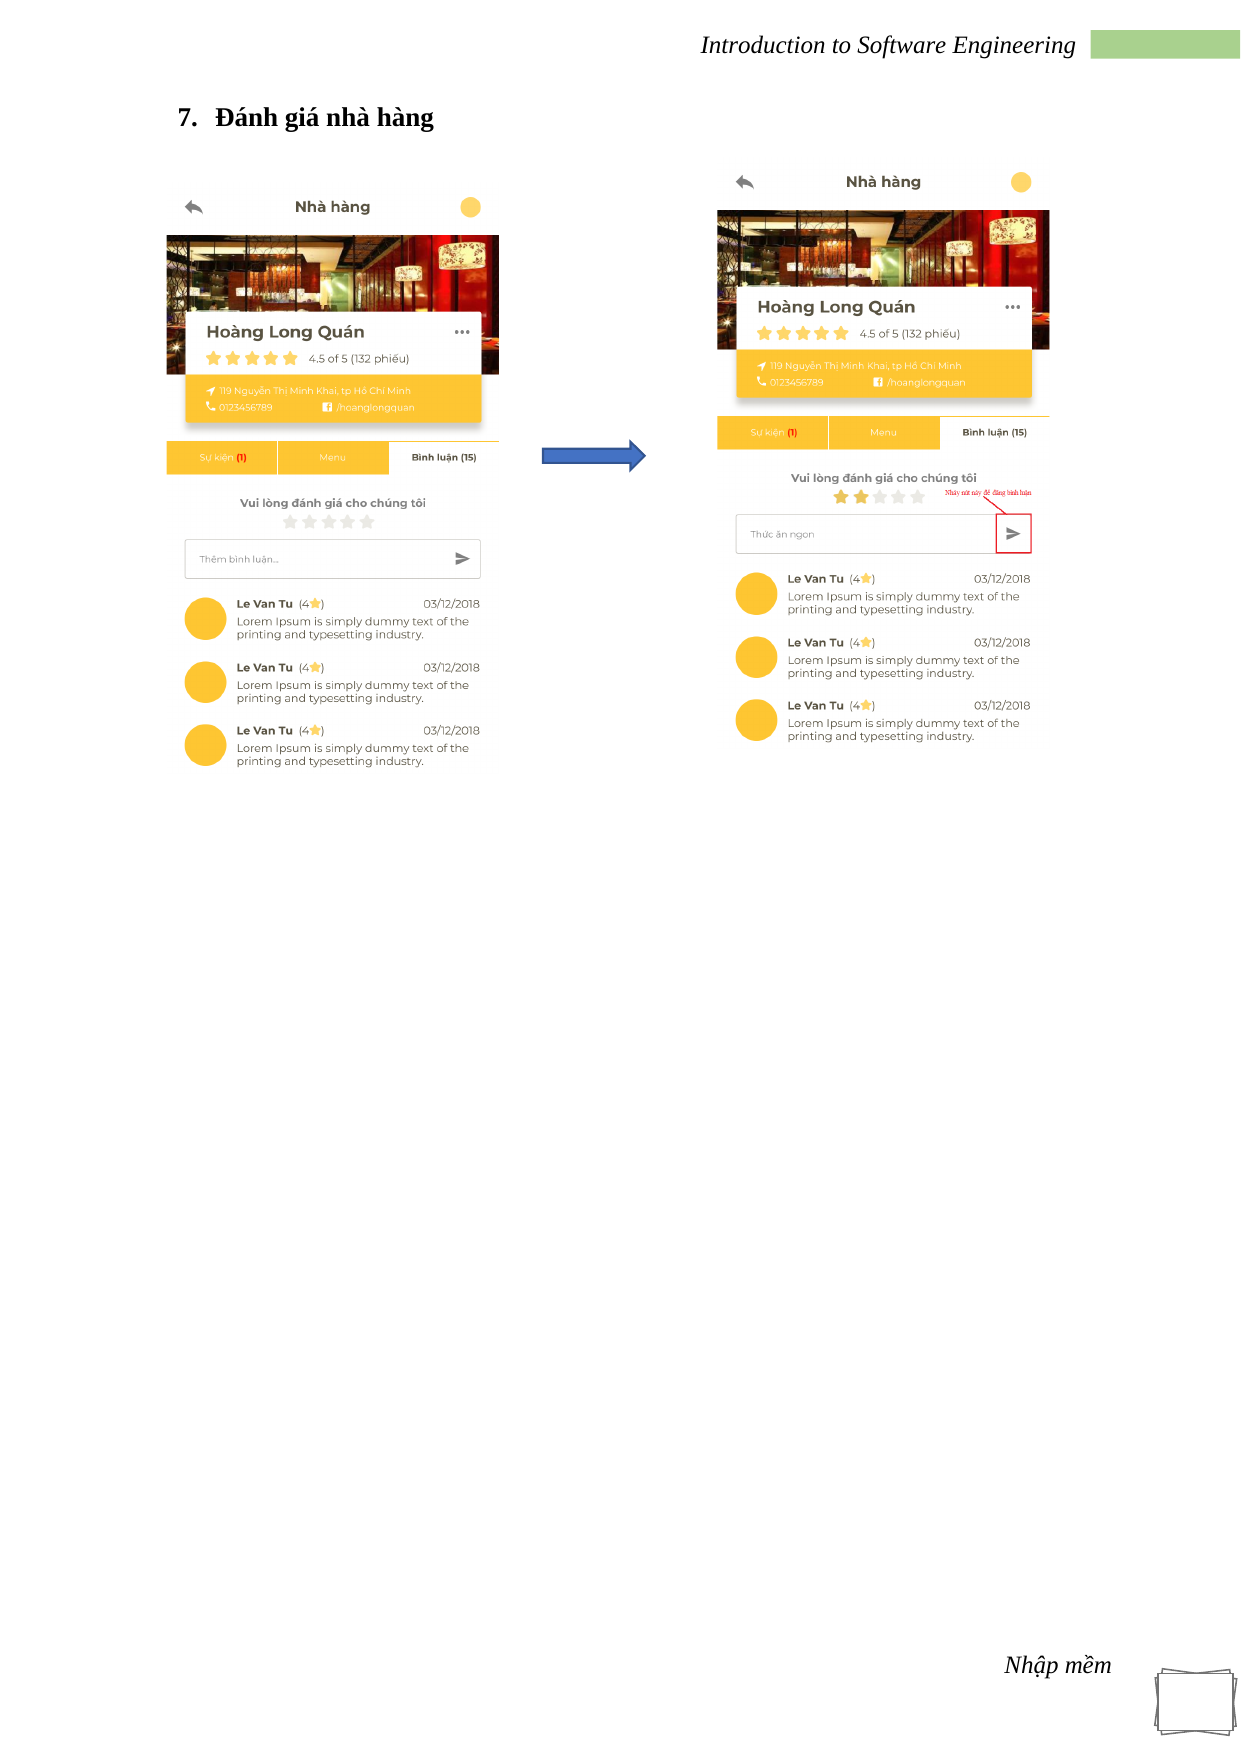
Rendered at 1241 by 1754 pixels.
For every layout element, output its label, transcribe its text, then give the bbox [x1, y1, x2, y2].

picture [166, 182, 499, 774]
list Đánh giá nhà hàng [177, 101, 1152, 132]
picture [717, 157, 1050, 749]
